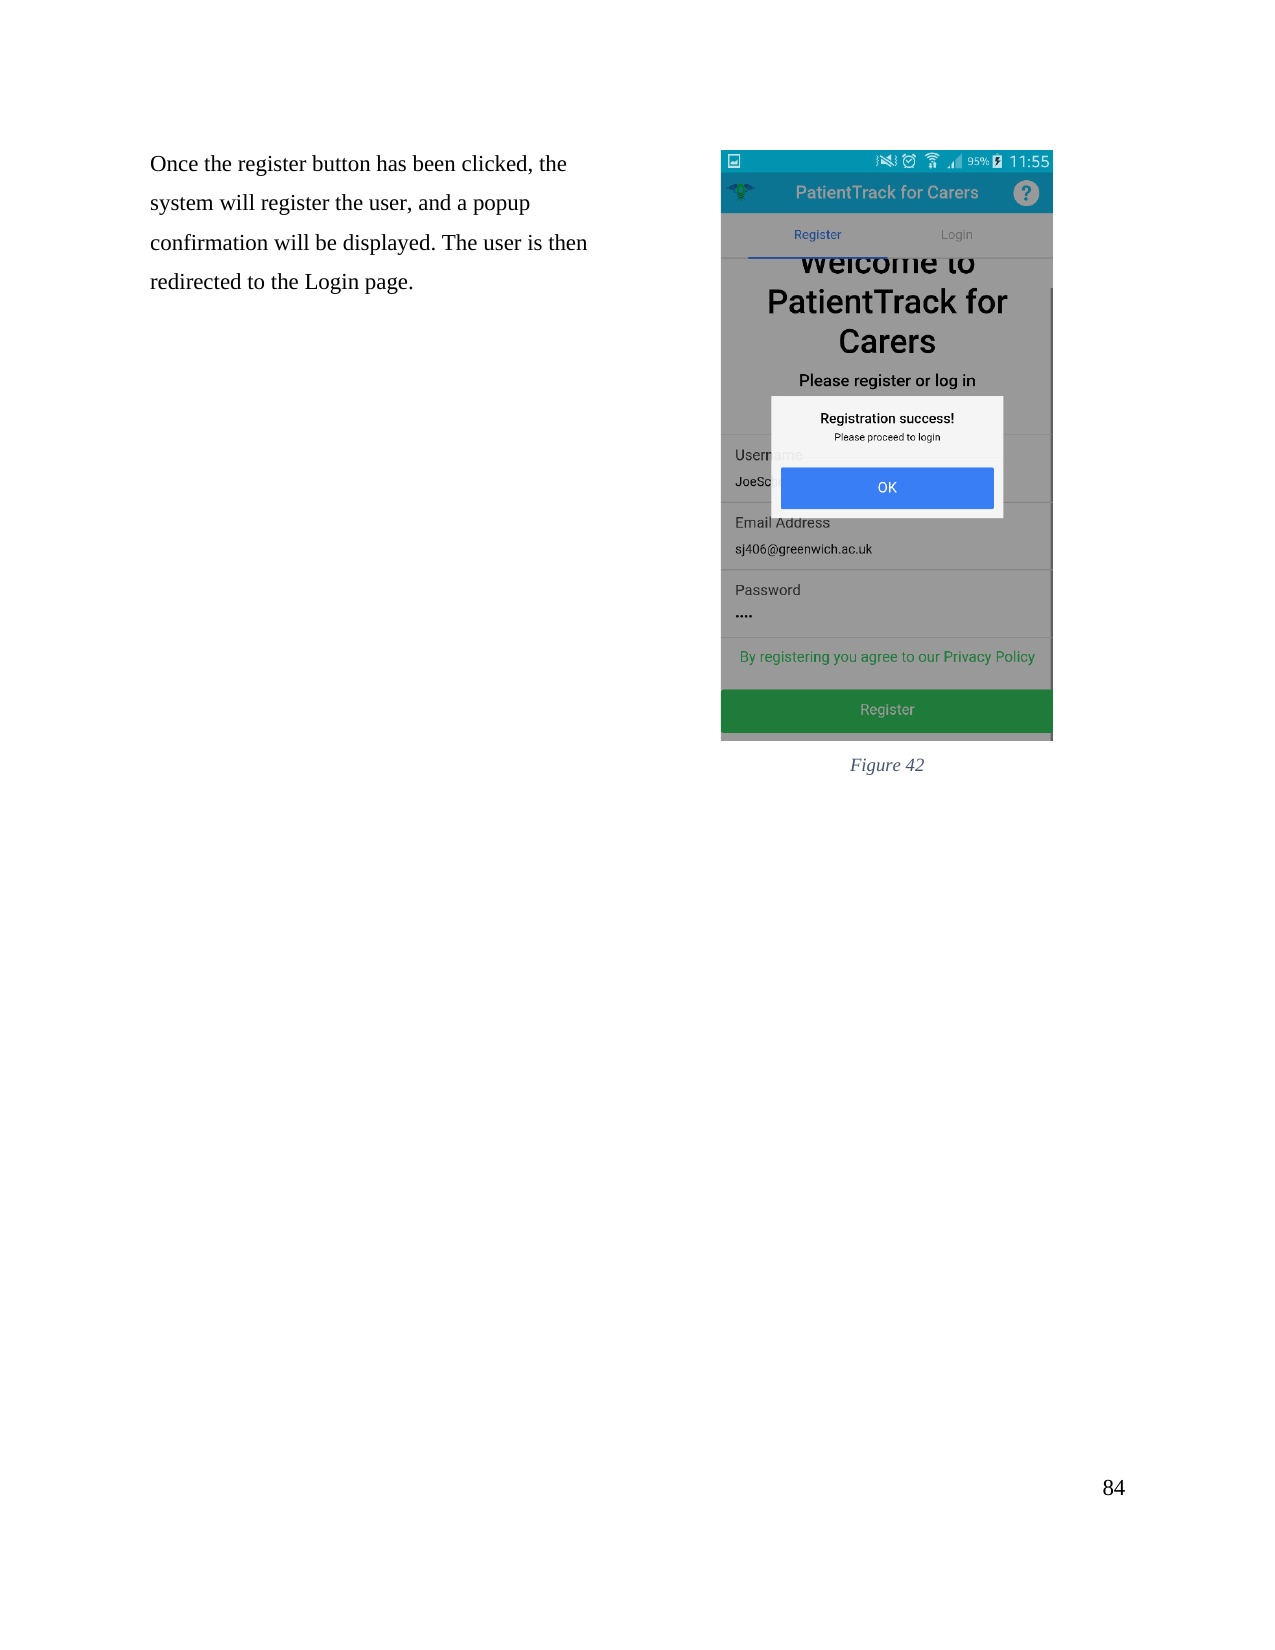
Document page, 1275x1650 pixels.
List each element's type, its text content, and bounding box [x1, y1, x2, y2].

picture [720, 214, 1053, 741]
picture [1014, 181, 1039, 205]
picture [797, 186, 803, 198]
picture [720, 150, 1053, 171]
picture [941, 191, 947, 198]
picture [956, 190, 969, 198]
picture [853, 186, 861, 197]
table_cell Once the register button has been clicked, the system will register the user, and a popup confirmation will be displayed. The user is then redirected to the Login page. [139, 150, 637, 796]
picture [915, 190, 922, 198]
